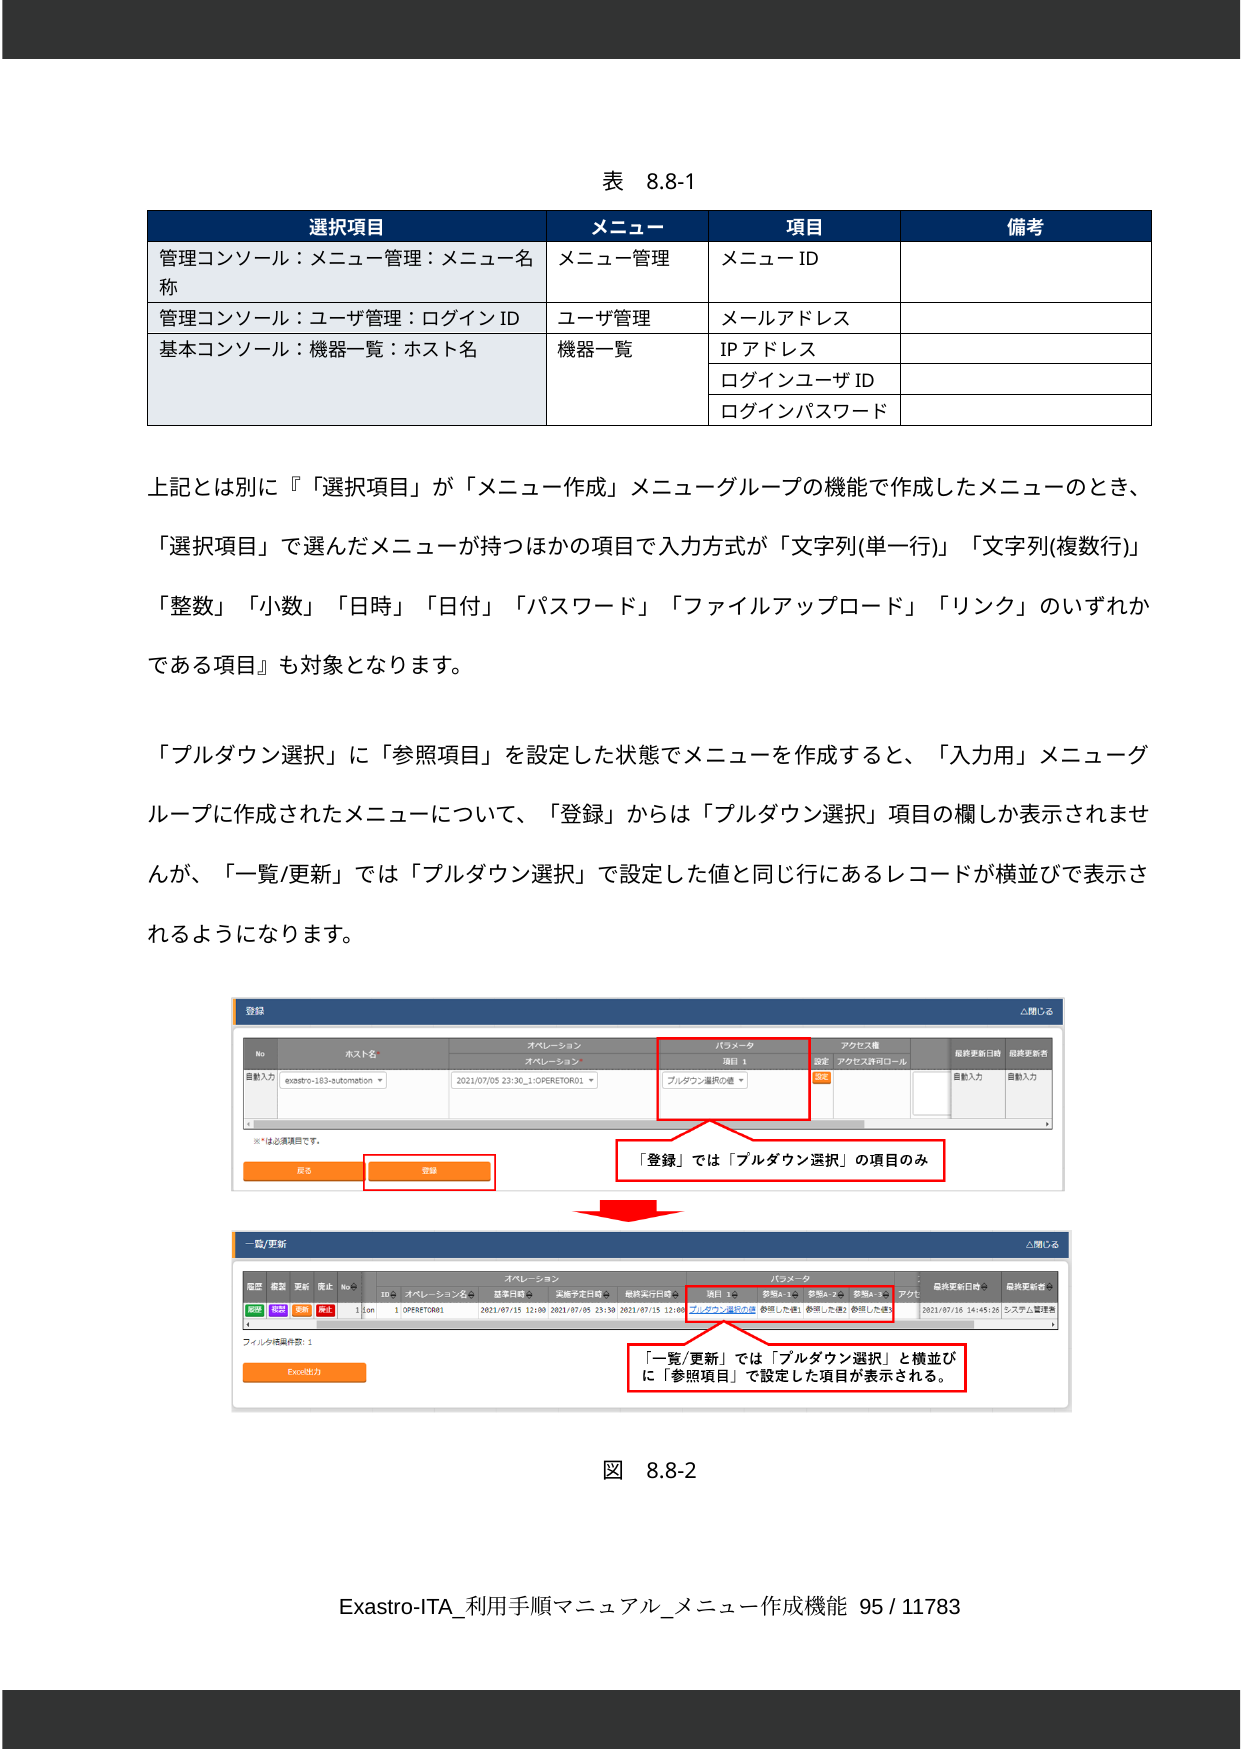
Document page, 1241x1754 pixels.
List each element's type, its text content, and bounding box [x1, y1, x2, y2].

table_cell メニューID [709, 242, 900, 302]
table_cell [901, 395, 1151, 425]
table_cell 管理コンソール：メニュー管理：メニュー名称 [148, 242, 546, 302]
text 図 8.8-2 [148, 1439, 1152, 1498]
picture [2, 1690, 1241, 1749]
table_cell メニュー管理 [547, 242, 708, 302]
table_cell IPアドレス [709, 334, 900, 363]
table_cell [901, 242, 1151, 302]
text 「プルダウン選択」に「参照項目」を設定した状態でメニューを作成すると、「入力用」メニューグループに作成されたメニューについて、「登録」からは「プルダウン選択」項目の欄しか表示されませんが、「一覧/更新」では「プルダウン選択」で設定した値と同じ行にあるレコードが横並びで表示されるようになります。 [148, 724, 1152, 962]
table_cell ログインユーザID [709, 364, 900, 394]
text 表 8.8-1 [148, 151, 1152, 210]
table_cell [901, 364, 1151, 394]
table_header メニュー [547, 211, 708, 241]
table_cell メールアドレス [709, 303, 900, 332]
picture [2, 0, 1241, 59]
table_cell 機器一覧 [547, 334, 708, 425]
table_header 選択項目 [148, 211, 546, 241]
text 上記とは別に『「選択項目」が「メニュー作成」メニューグループの機能で作成したメニューのとき、「選択項目」で選んだメニューが持つほかの項目で入力方式が「文字列(単一行)」「文字列(複数行)」「整数」「小数」「日時」「日付」「パスワード」「ファイルアップロード」「リンク」のいずれかである項目』も対象となります。 [148, 456, 1152, 694]
table_cell ユーザ管理 [547, 303, 708, 332]
picture [218, 992, 1082, 1420]
table_cell [901, 303, 1151, 332]
table_header 備考 [901, 211, 1151, 241]
table_cell 基本コンソール：機器一覧：ホスト名 [148, 334, 546, 425]
table_cell [901, 334, 1151, 363]
table_cell ログインパスワード [709, 395, 900, 425]
table_header 項目 [709, 211, 900, 241]
table_cell 管理コンソール：ユーザ管理：ログインID [148, 303, 546, 332]
